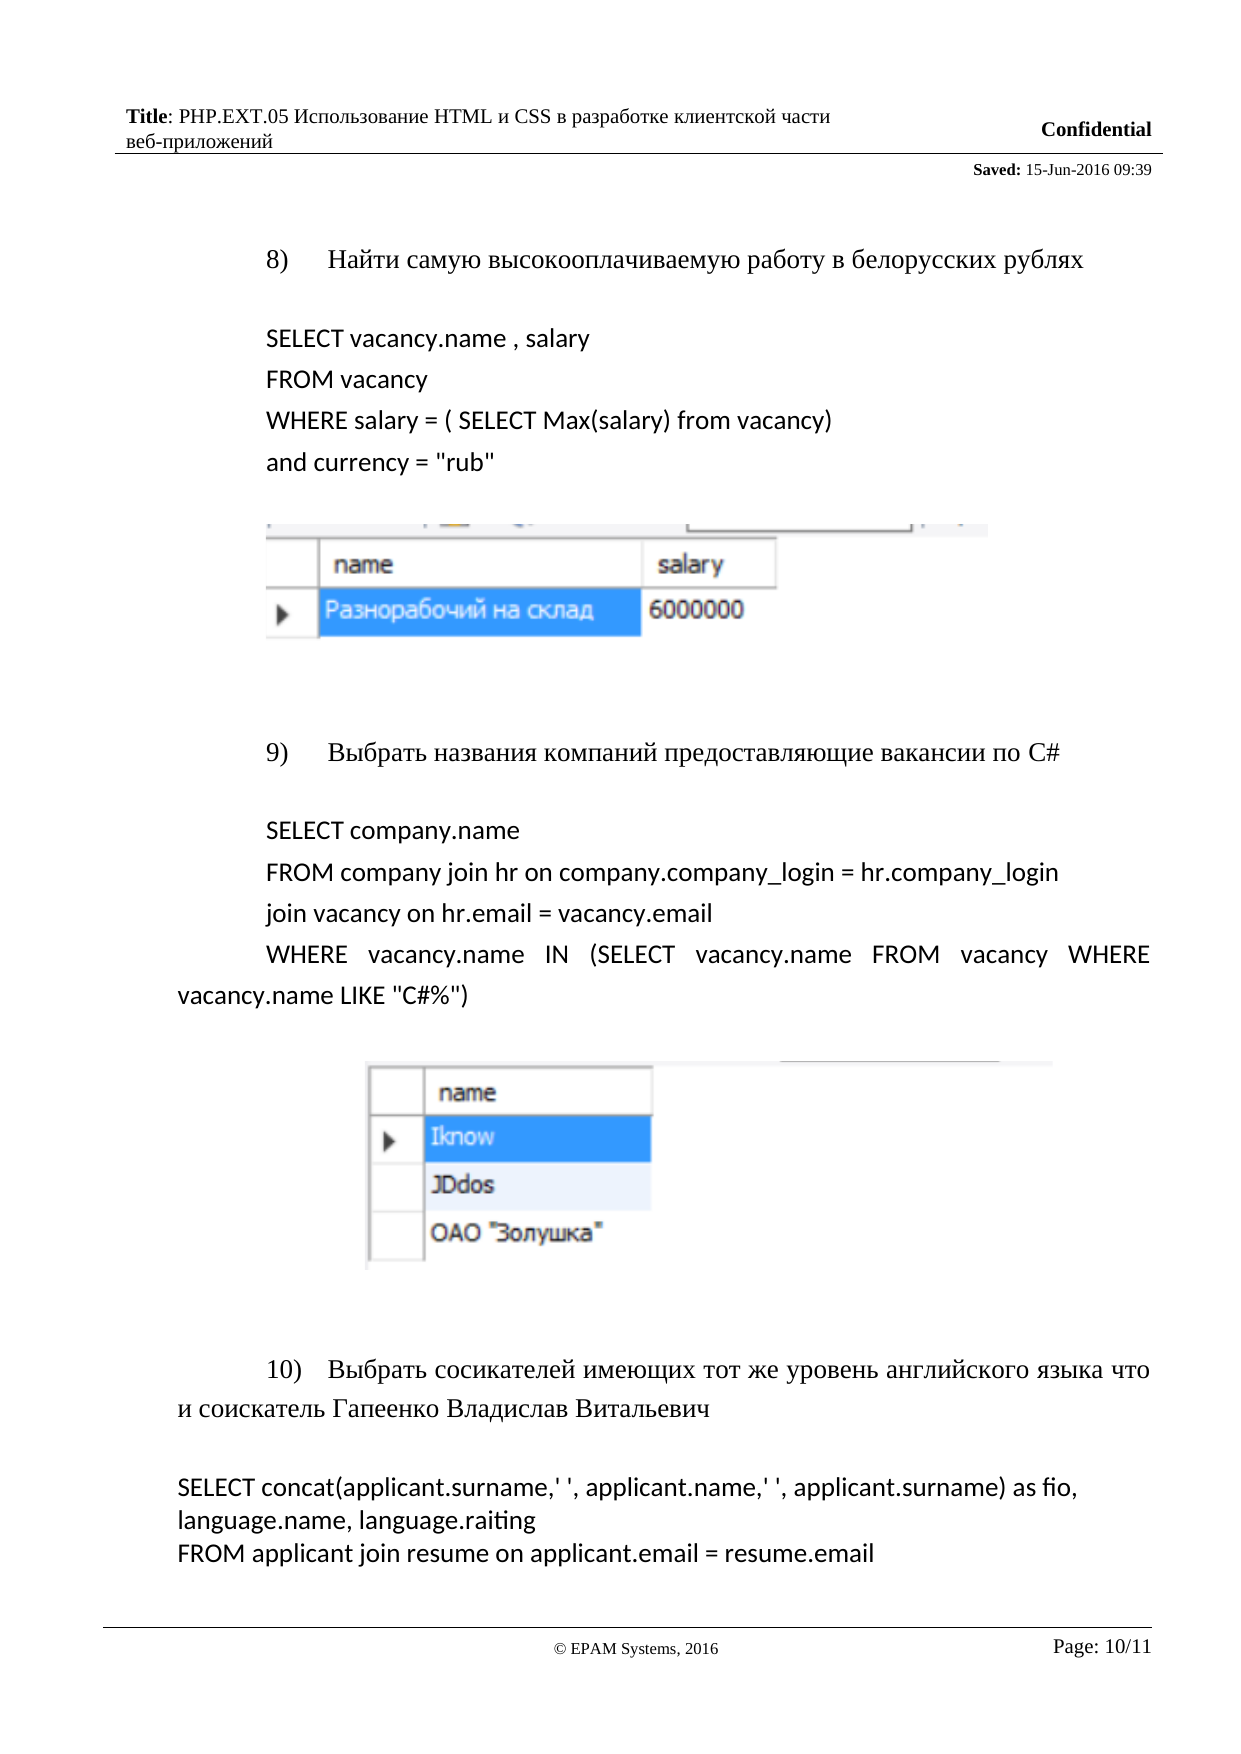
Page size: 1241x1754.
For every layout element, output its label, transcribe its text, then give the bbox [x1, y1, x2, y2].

text SELECT concat(applicant.surname,' ', applicant.name,' ', applicant.surname) as fio, [177, 1470, 1152, 1503]
list FROM company join hr on company.company_login = hr.company_login [177, 855, 1152, 888]
list FROM vacancy [177, 362, 1152, 395]
list Выбрать названия компаний предоставляющие вакансии по C# [177, 736, 1152, 767]
list WHERE vacancy.name IN (SELECT vacancy.name FROM vacancy WHERE vacancy.name LIKE "C#%") [177, 937, 1152, 1012]
text FROM applicant join resume on applicant.email = resume.email [177, 1536, 1152, 1569]
list join vacancy on hr.email = vacancy.email [177, 896, 1152, 929]
list and currency = "rub" [177, 445, 1152, 478]
list SELECT vacancy.name , salary [177, 321, 1152, 354]
text language.name, language.raiting [177, 1503, 1152, 1536]
list SELECT company.name [177, 813, 1152, 847]
picture [364, 1061, 1053, 1270]
list Найти самую высокооплачиваемую работу в белорусских рублях [177, 243, 1152, 274]
list WHERE salary = ( SELECT Max(salary) from vacancy) [177, 403, 1152, 436]
list Выбрать сосикателей имеющих тот же уровень английского языка что и соискатель Гапеенко Владислав Витальевич [177, 1353, 1152, 1423]
picture [265, 524, 988, 692]
